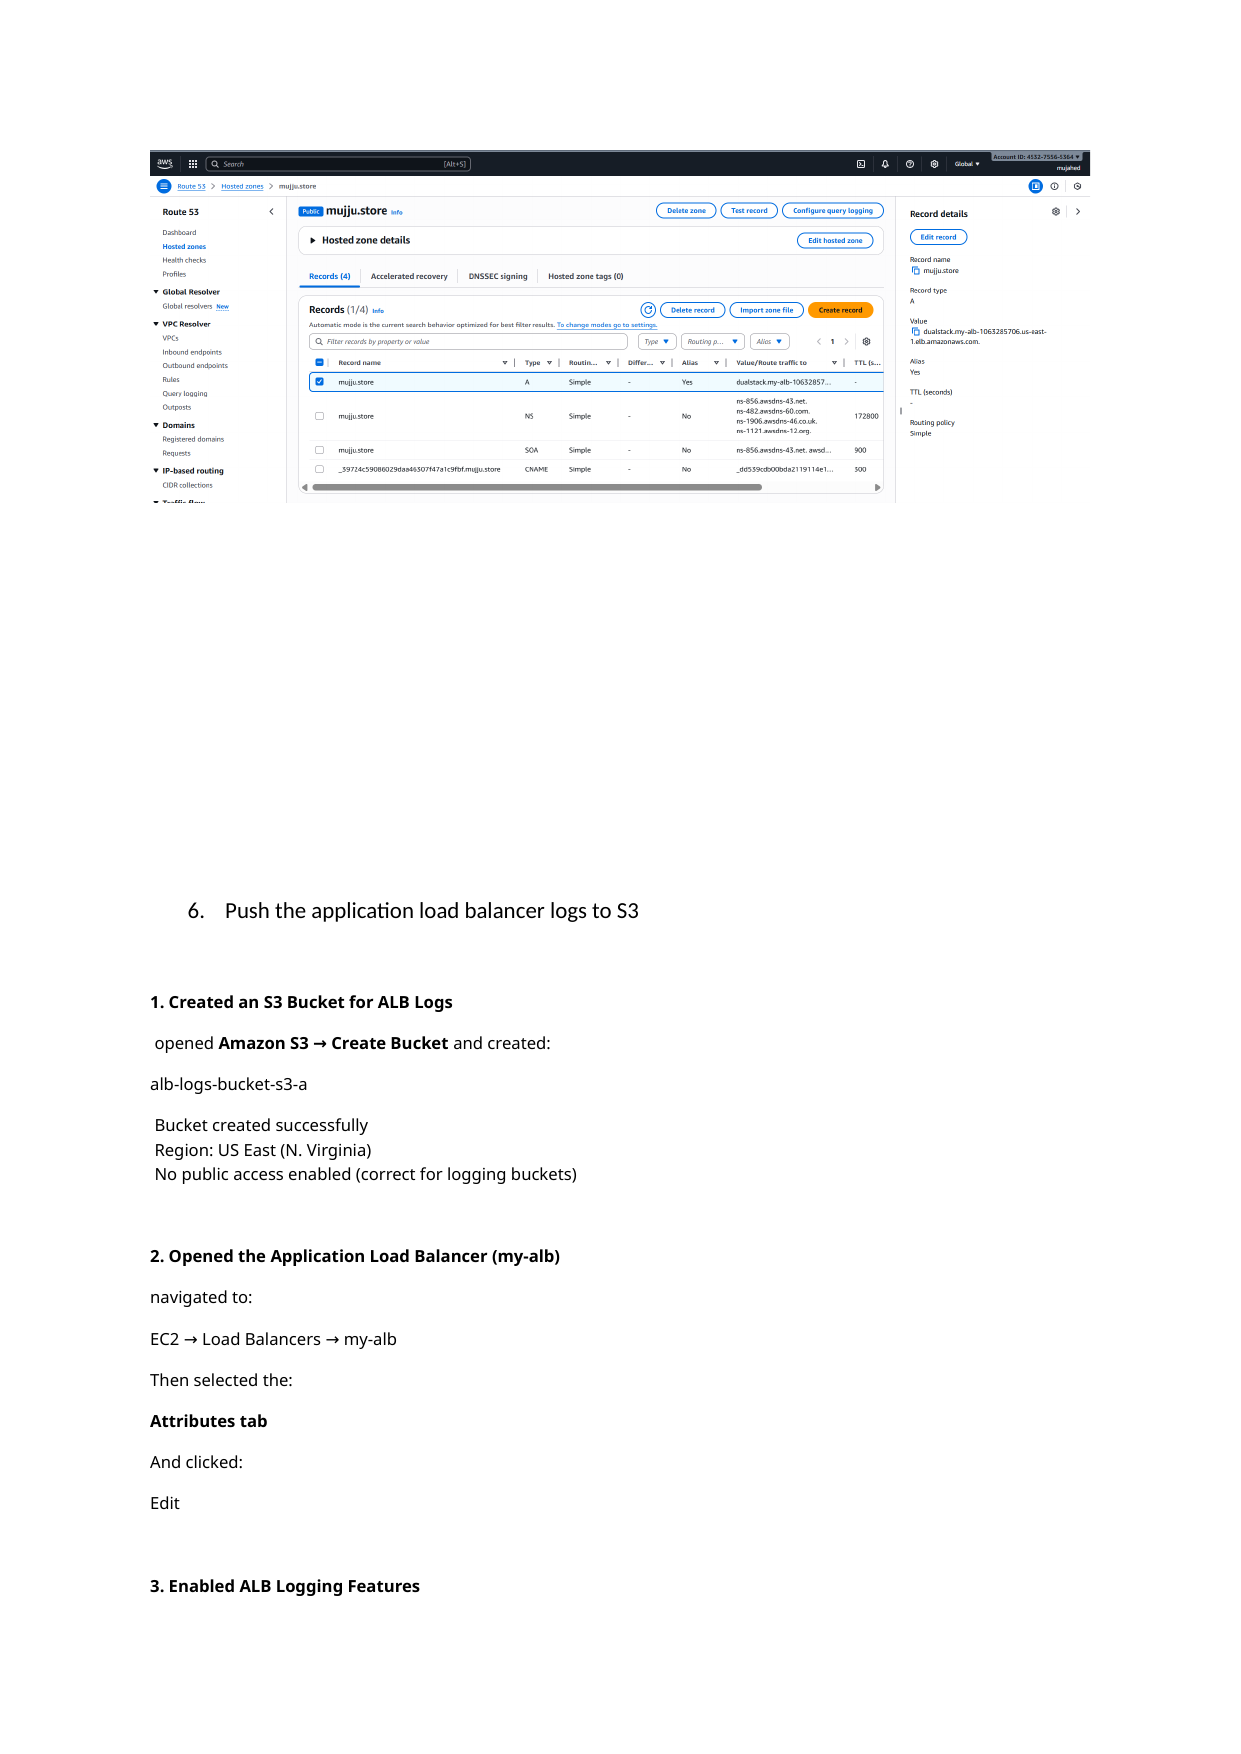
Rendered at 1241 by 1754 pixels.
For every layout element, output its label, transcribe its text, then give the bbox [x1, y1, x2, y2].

text Attributes tab [150, 1409, 1090, 1432]
picture [150, 150, 1091, 503]
text Then selected the: [150, 1368, 1090, 1391]
list Push the application load balancer logs to S3 [187, 897, 1090, 924]
text alb-logs-bucket-s3-a [150, 1073, 1090, 1095]
text opened Amazon S3 → Create Bucket and created: [150, 1031, 1090, 1054]
text navigated to: [150, 1286, 1090, 1309]
text 3. Enabled ALB Logging Features [150, 1574, 1090, 1597]
text And clicked: [150, 1451, 1090, 1473]
text Edit [150, 1492, 1090, 1514]
text 1. Created an S3 Bucket for ALB Logs [150, 990, 1090, 1013]
text 2. Opened the Application Load Balancer (my-alb) [150, 1245, 1090, 1268]
text EC2 → Load Balancers → my-alb [150, 1327, 1090, 1350]
text Bucket created successfully Region: US East (N. Virginia) No public access enabled (correct for logging buckets) [150, 1114, 1090, 1185]
